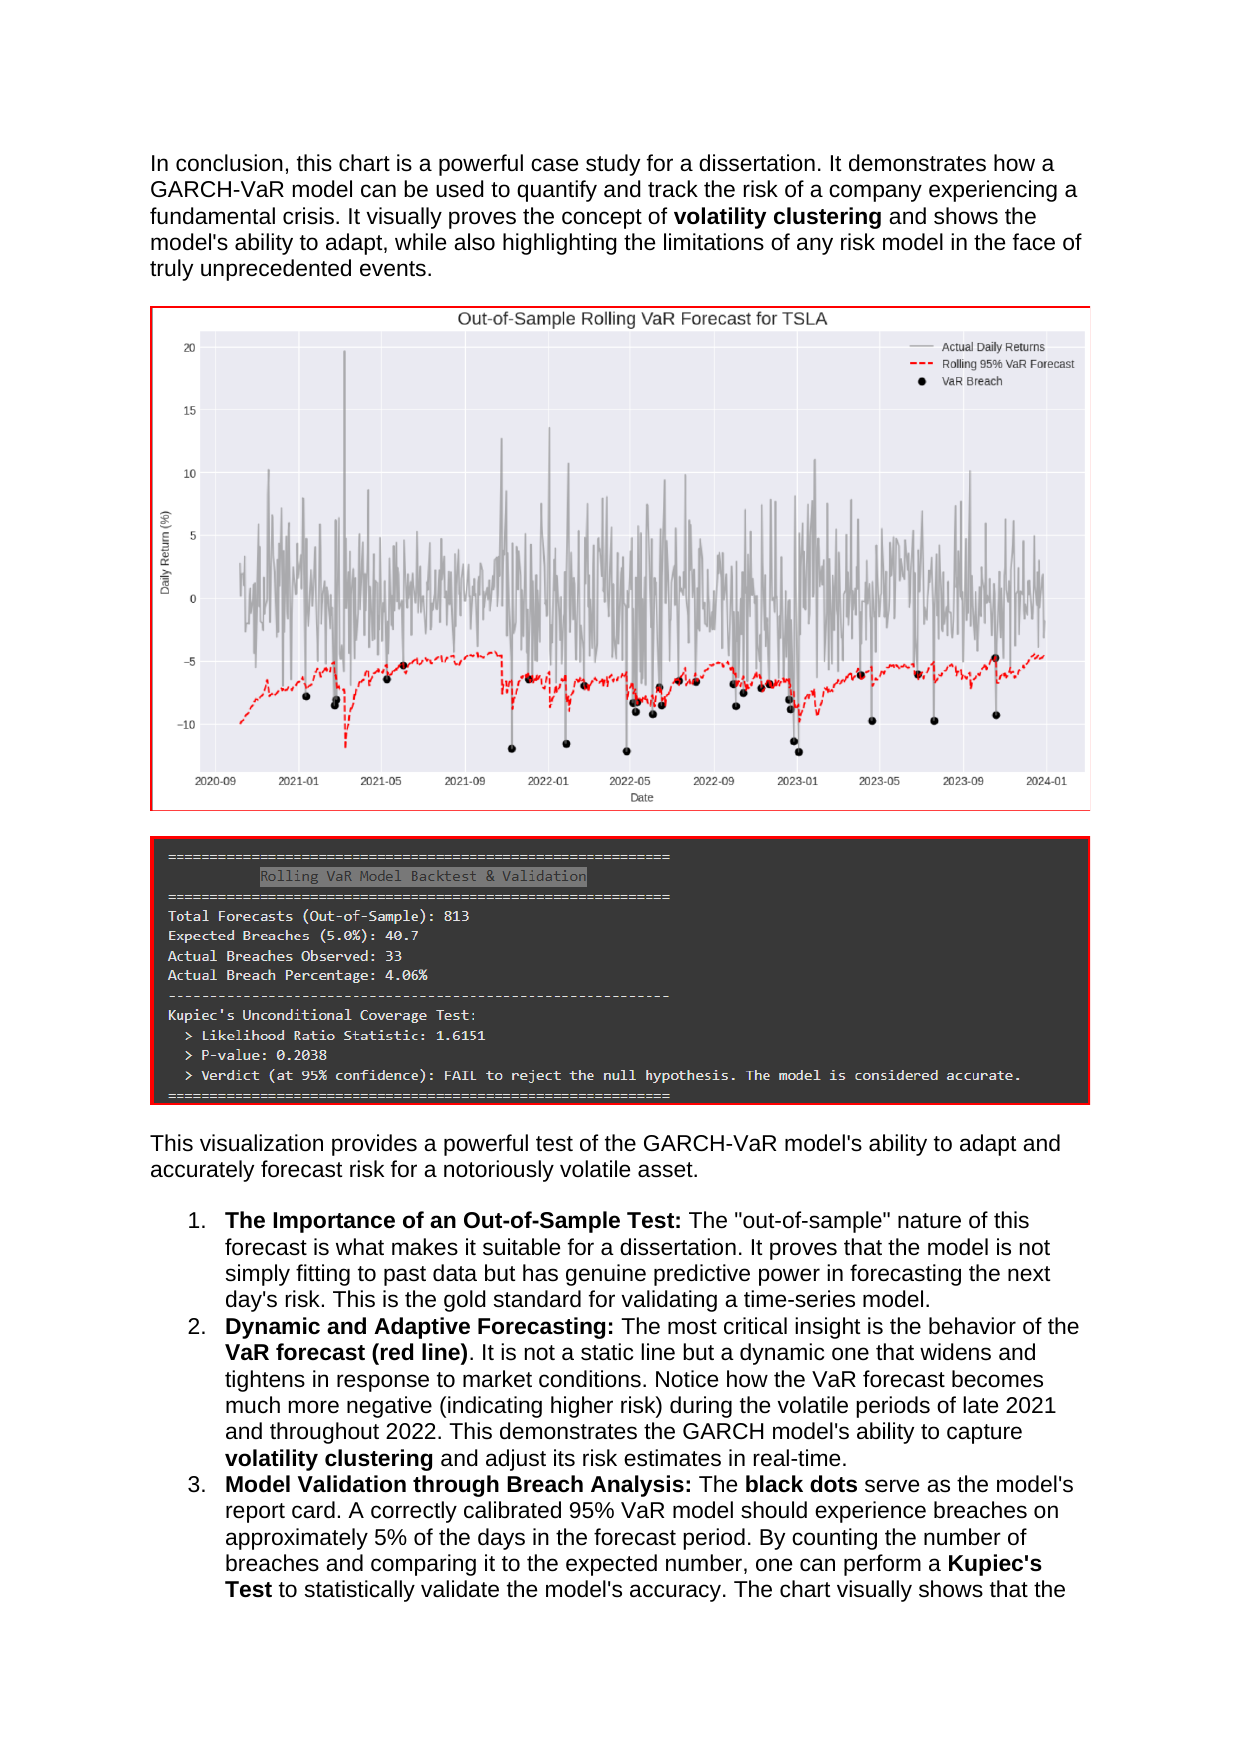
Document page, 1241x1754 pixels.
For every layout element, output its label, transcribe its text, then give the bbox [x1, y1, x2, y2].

list Dynamic and Adaptive Forecasting: The most critical insight is the behavior of the VaR forecast (red line). It is not a static line but a dynamic one that widens and tightens in response to market conditions. Notice how the VaR forecast becomes much more negative (indicating higher risk) during the volatile periods of late 2021 and throughout 2022. This demonstrates the GARCH model's ability to capture volatility clustering and adjust its risk estimates in real-time. [187, 1313, 1090, 1471]
picture [150, 836, 1091, 1105]
picture [150, 306, 1091, 811]
list The Importance of an Out-of-Sample Test: The "out-of-sample" nature of this forecast is what makes it suitable for a dissertation. It proves that the model is not simply fitting to past data but has genuine predictive power in forecasting the next day's risk. This is the gold standard for validating a time-series model. [187, 1207, 1090, 1313]
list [187, 1471, 1090, 1603]
text In conclusion, this chart is a powerful case study for a dissertation. It demonstrates how a GARCH-VaR model can be used to quantify and track the risk of a company experiencing a fundamental crisis. It visually proves the concept of volatility clustering and shows the model's ability to adapt, while also highlighting the limitations of any risk model in the face of truly unprecedented events. [150, 150, 1090, 282]
text This visualization provides a powerful test of the GARCH-VaR model's ability to adapt and accurately forecast risk for a notoriously volatile asset. [150, 1130, 1090, 1182]
